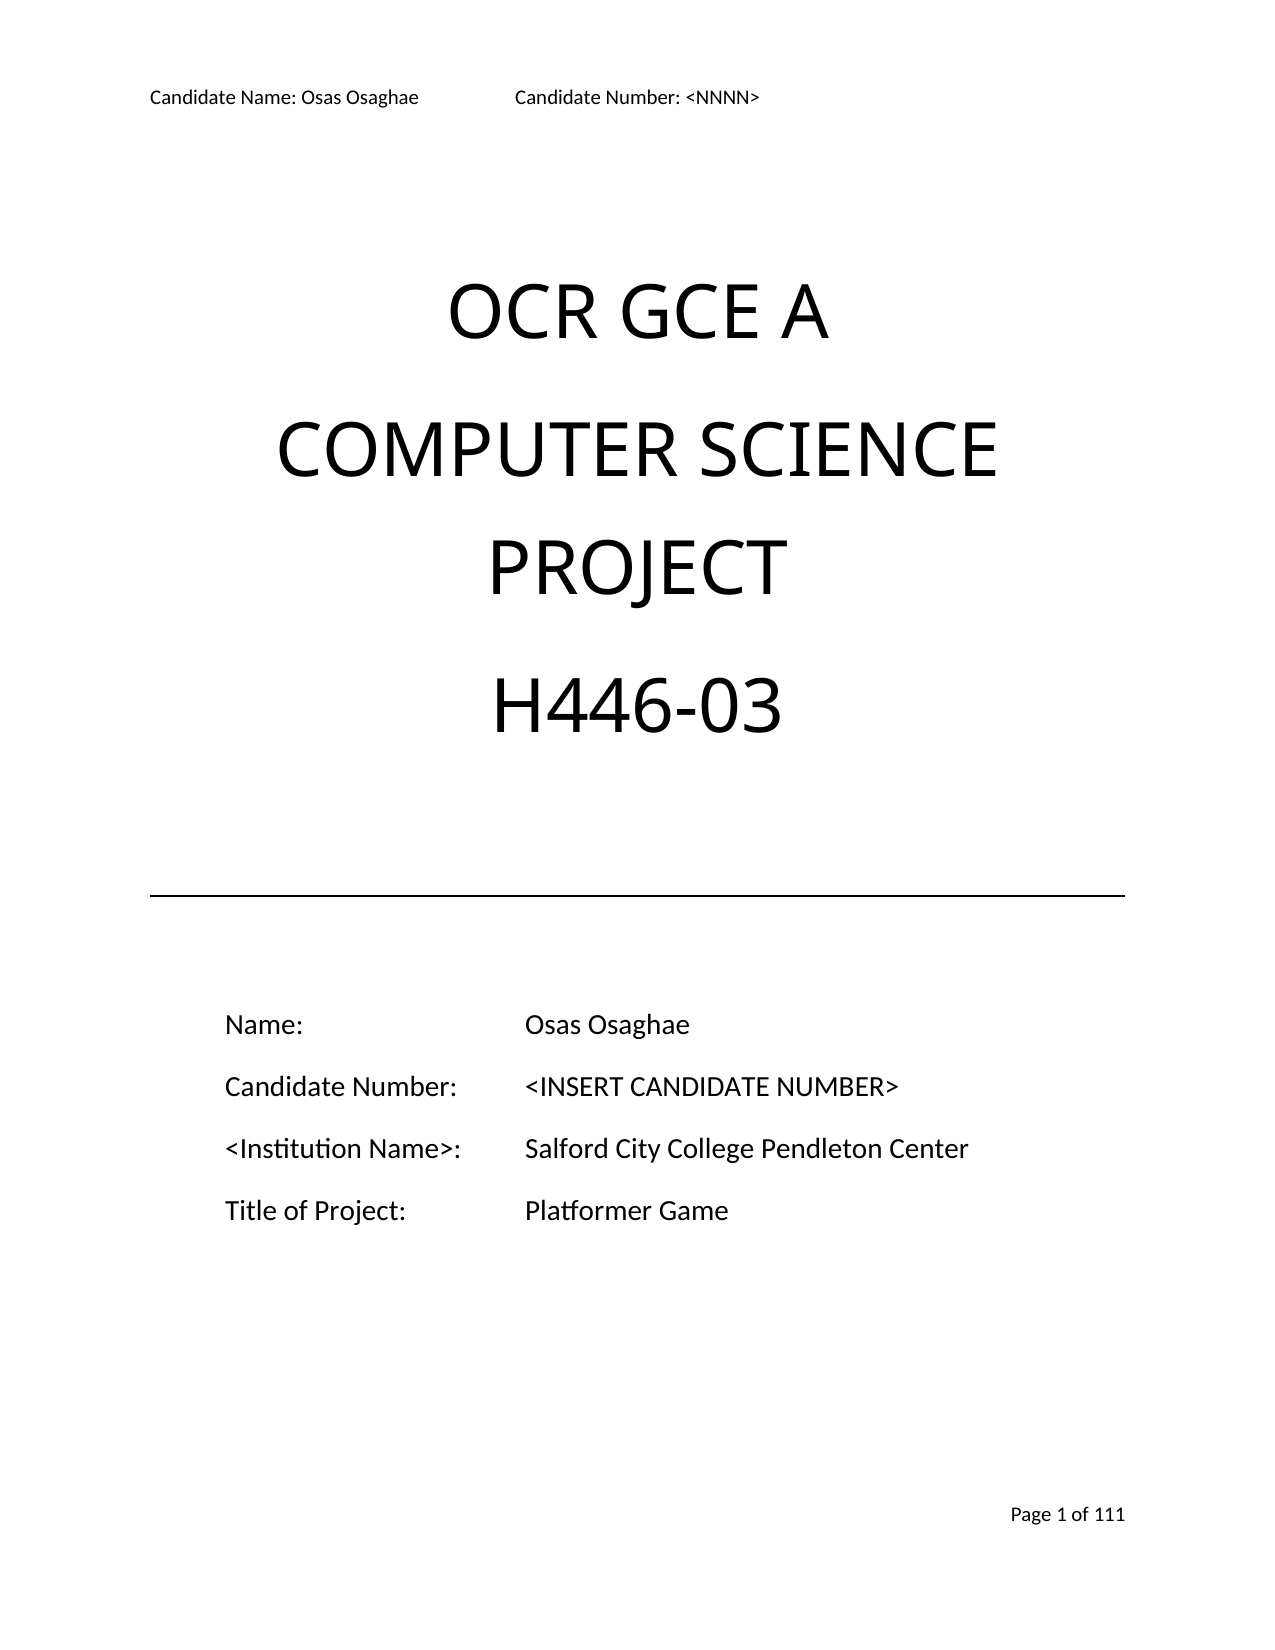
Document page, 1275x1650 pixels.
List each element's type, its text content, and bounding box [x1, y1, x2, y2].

text Candidate Number: <INSERT CANDIDATE NUMBER> [150, 1068, 1125, 1104]
text OCR GCE A [150, 258, 1125, 361]
text COMPUTER SCIENCE PROJECT [150, 397, 1125, 616]
text Title of Project: Platformer Game [150, 1192, 1125, 1227]
text <Institution Name>: Salford City College Pendleton Center [150, 1130, 1125, 1166]
text Name: Osas Osaghae [150, 1006, 1125, 1042]
text H446-03 [150, 652, 1125, 755]
